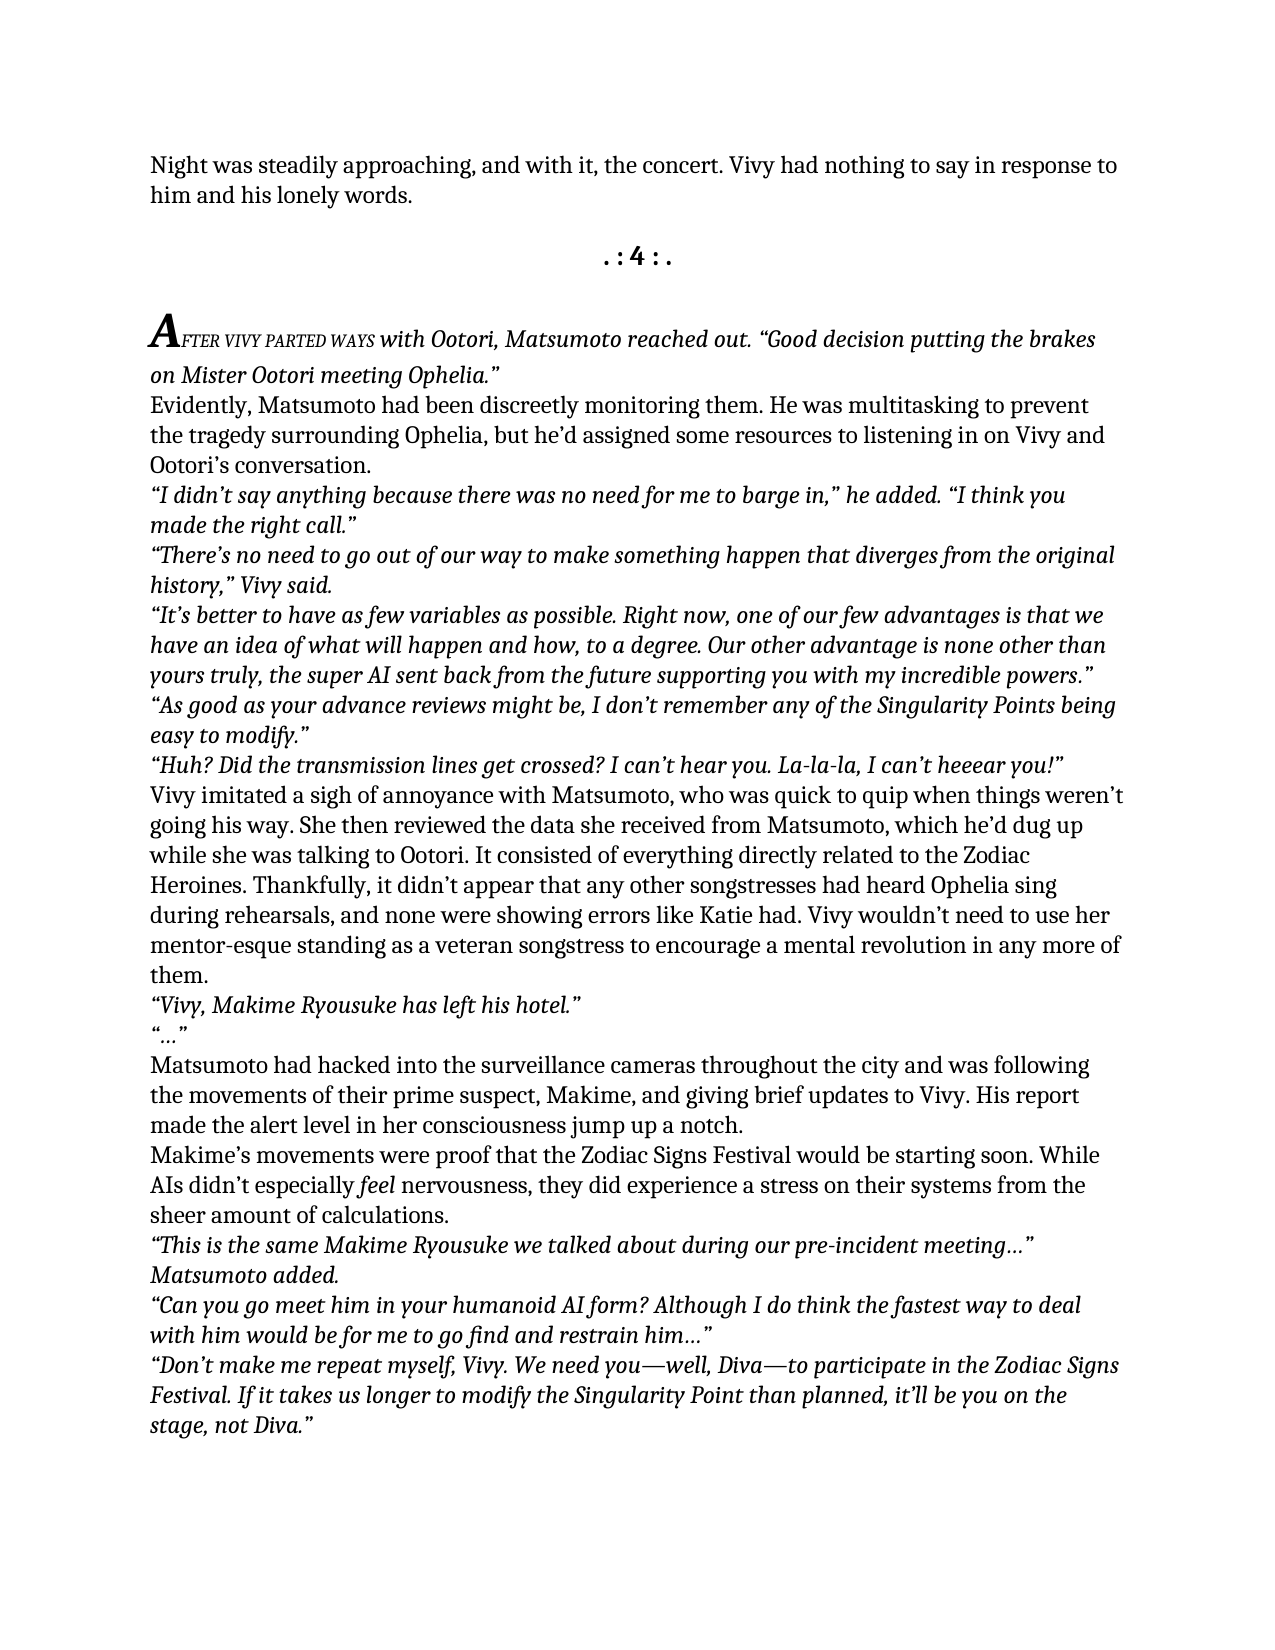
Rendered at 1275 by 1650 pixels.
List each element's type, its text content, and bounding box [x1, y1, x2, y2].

text Makime’s movements were proof that the Zodiac Signs Festival would be starting soon. While AIs didn’t especially feel nervousness, they did experience a stress on their systems from the sheer amount of calculations. [150, 1140, 1125, 1230]
text “Can you go meet him in your humanoid AI form? Although I do think the fastest way to deal with him would be for me to go find and restrain him…” [150, 1290, 1125, 1350]
text “It’s better to have as few variables as possible. Right now, one of our few advantages is that we have an idea of what will happen and how, to a degree. Our other advantage is none other than yours truly, the super AI sent back from the future supporting you with my incredible powers.” [150, 600, 1125, 690]
text “There’s no need to go out of our way to make something happen that diverges from the original history,” Vivy said. [150, 540, 1125, 600]
text “As good as your advance reviews might be, I don’t remember any of the Singularity Points being easy to modify.” [150, 690, 1125, 750]
text Evidently, Matsumoto had been discreetly monitoring them. He was multitasking to prevent the tragedy surrounding Ophelia, but he’d assigned some resources to listening in on Vivy and Ootori’s conversation. [150, 390, 1125, 480]
text Night was steadily approaching, and with it, the concert. Vivy had nothing to say in response to him and his lonely words. [150, 150, 1125, 210]
text Vivy imitated a sigh of annoyance with Matsumoto, who was quick to quip when things weren’t going his way. She then reviewed the data she received from Matsumoto, which he’d dug up while she was talking to Ootori. It consisted of everything directly related to the Zodiac Heroines. Thankfully, it didn’t appear that any other songstresses had heard Ophelia sing during rehearsals, and none were showing errors like Katie had. Vivy wouldn’t need to use her mentor-esque standing as a veteran songstress to encourage a mental revolution in any more of them. [150, 780, 1125, 990]
text . : 4 : . [150, 240, 1125, 272]
text “Vivy, Makime Ryousuke has left his hotel.” [150, 990, 1125, 1020]
text “Huh? Did the transmission lines get crossed? I can’t hear you. La-la-la, I can’t heeear you!” [150, 750, 1125, 780]
text AFTER VIVY PARTED WAYS with Ootori, Matsumoto reached out. “Good decision putting the brakes on Mister Ootori meeting Ophelia.” [150, 302, 1125, 390]
text “…” [150, 1020, 1125, 1050]
text Matsumoto had hacked into the surveillance cameras throughout the city and was following the movements of their prime suspect, Makime, and giving brief updates to Vivy. His report made the alert level in her consciousness jump up a notch. [150, 1050, 1125, 1140]
text “This is the same Makime Ryousuke we talked about during our pre-incident meeting…” Matsumoto added. [150, 1230, 1125, 1290]
text “I didn’t say anything because there was no need for me to barge in,” he added. “I think you made the right call.” [150, 480, 1125, 540]
text “Don’t make me repeat myself, Vivy. We need you—well, Diva—to participate in the Zodiac Signs Festival. If it takes us longer to modify the Singularity Point than planned, it’ll be you on the stage, not Diva.” [150, 1350, 1125, 1440]
